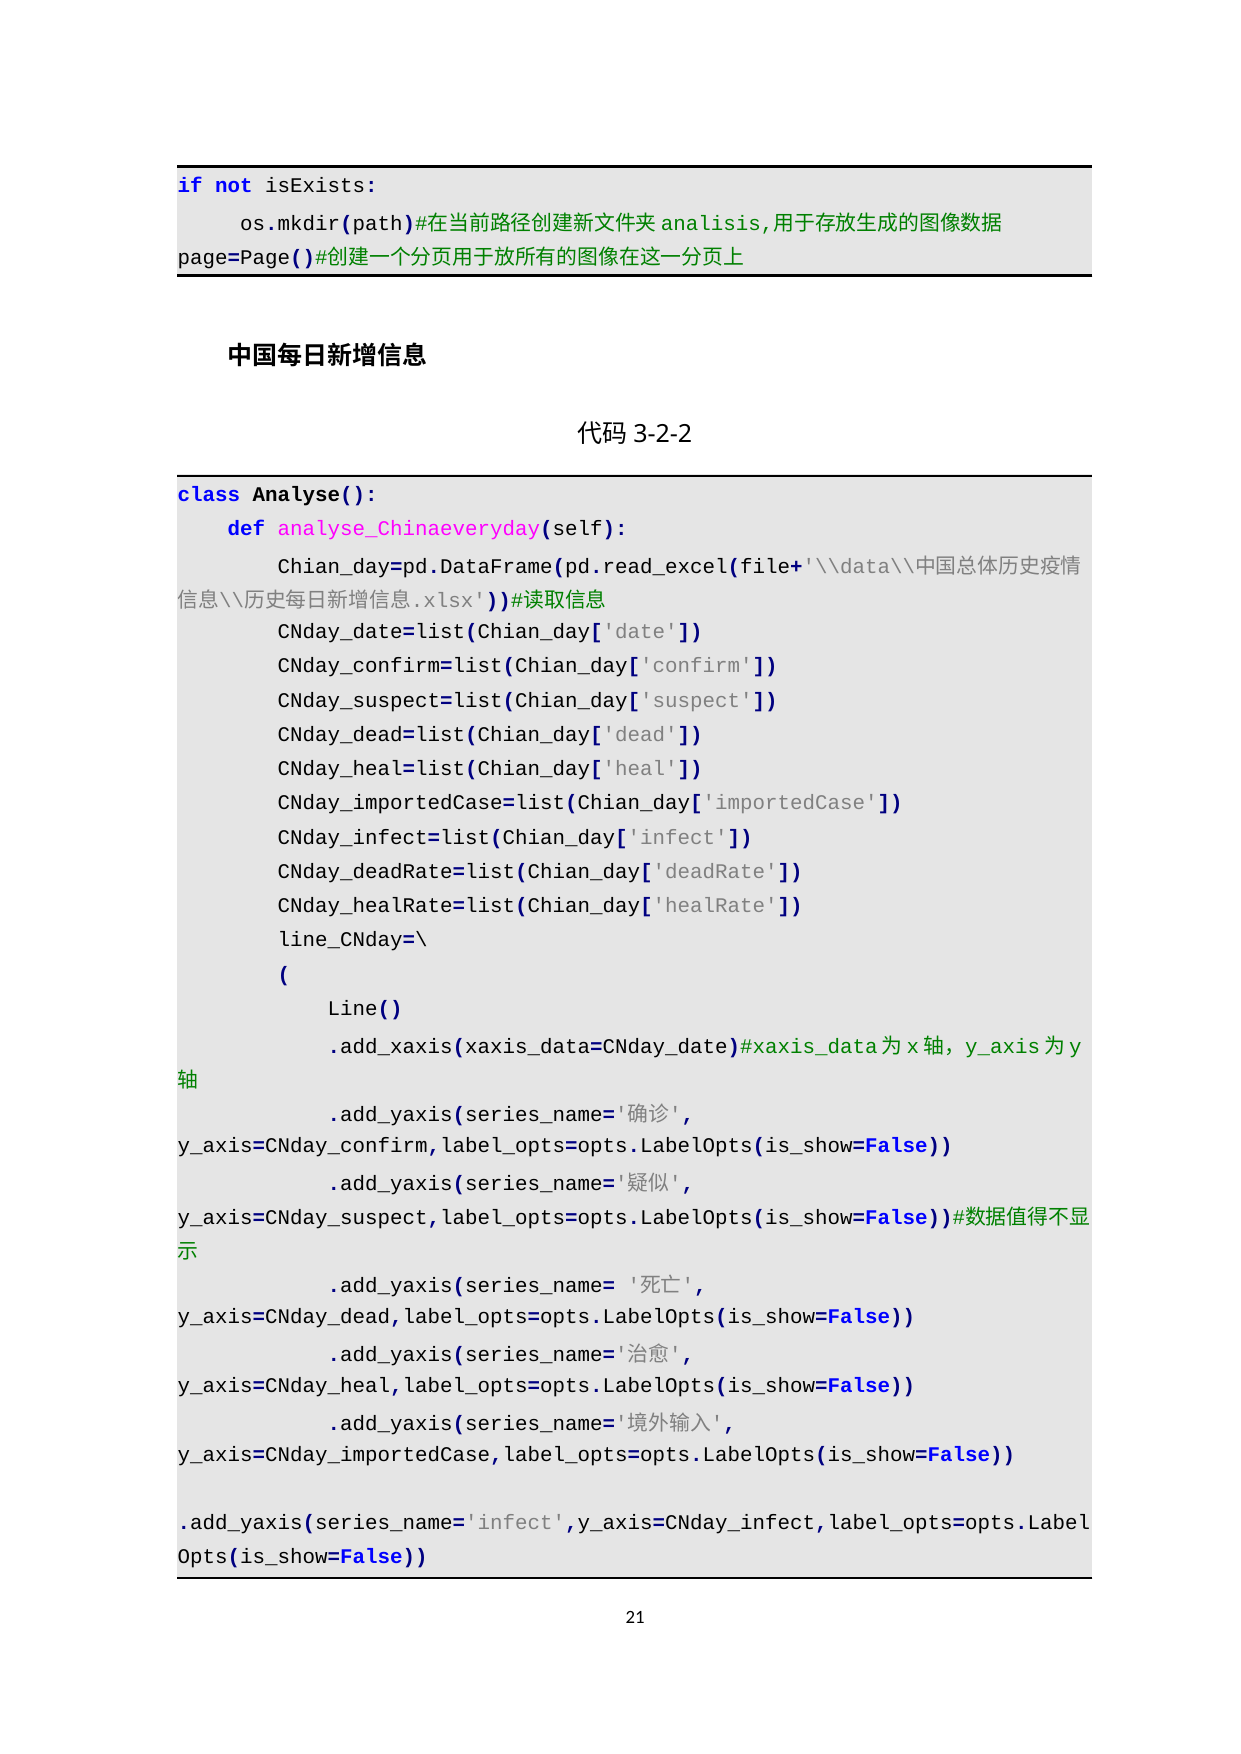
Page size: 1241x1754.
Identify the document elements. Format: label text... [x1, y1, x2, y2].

text CNday_heal=list(Chian_day['heal']) [177, 753, 1092, 787]
text Line() [177, 993, 1092, 1027]
text .add_yaxis(series_name='疑似',y_axis=CNday_suspect,label_opts=opts.LabelOpts(is_show=False))#数据值得不显示 [177, 1164, 1092, 1267]
text .add_yaxis(series_name='治愈',y_axis=CNday_heal,label_opts=opts.LabelOpts(is_show=False)) [177, 1335, 1092, 1404]
text os.mkdir(path)#在当前路径创建新文件夹analisis,用于存放生成的图像数据 [177, 204, 1092, 234]
text CNday_healRate=list(Chian_day['healRate']) [177, 890, 1092, 924]
text ( [177, 958, 1092, 993]
text 代码 3-2-2 [177, 397, 1092, 465]
text Chian_day=pd.DataFrame(pd.read_excel(file+'\\data\\中国总体历史疫情信息\\历史每日新增信息.xlsx'))#读取信息 [177, 547, 1092, 616]
text 中国每日新增信息 [177, 319, 1092, 388]
text CNday_deadRate=list(Chian_day['deadRate']) [177, 856, 1092, 890]
text line_CNday=\ [177, 924, 1092, 958]
text CNday_date=list(Chian_day['date']) [177, 616, 1092, 650]
text class Analyse(): [177, 477, 1092, 513]
text CNday_suspect=list(Chian_day['suspect']) [177, 684, 1092, 718]
text def analyse_Chinaeveryday(self): [177, 513, 1092, 547]
text CNday_dead=list(Chian_day['dead']) [177, 718, 1092, 753]
text CNday_infect=list(Chian_day['infect']) [177, 821, 1092, 856]
text .add_yaxis(series_name='确诊',y_axis=CNday_confirm,label_opts=opts.LabelOpts(is_show=False)) [177, 1096, 1092, 1164]
text .add_yaxis(series_name= '死亡',y_axis=CNday_dead,label_opts=opts.LabelOpts(is_show=False)) [177, 1267, 1092, 1335]
text CNday_confirm=list(Chian_day['confirm']) [177, 650, 1092, 684]
text page=Page()#创建一个分页用于放所有的图像在这一分页上 [177, 234, 1092, 274]
text if not isExists: [177, 168, 1092, 204]
text .add_yaxis(series_name='infect',y_axis=CNday_infect,label_opts=opts.LabelOpts(is_show=False)) [177, 1468, 1092, 1577]
text .add_xaxis(xaxis_data=CNday_date)#xaxis_data为x轴，y_axis为y轴 [177, 1027, 1092, 1096]
text .add_yaxis(series_name='境外输入',y_axis=CNday_importedCase,label_opts=opts.LabelOpts(is_show=False)) [177, 1404, 1092, 1468]
text CNday_importedCase=list(Chian_day['importedCase']) [177, 787, 1092, 821]
